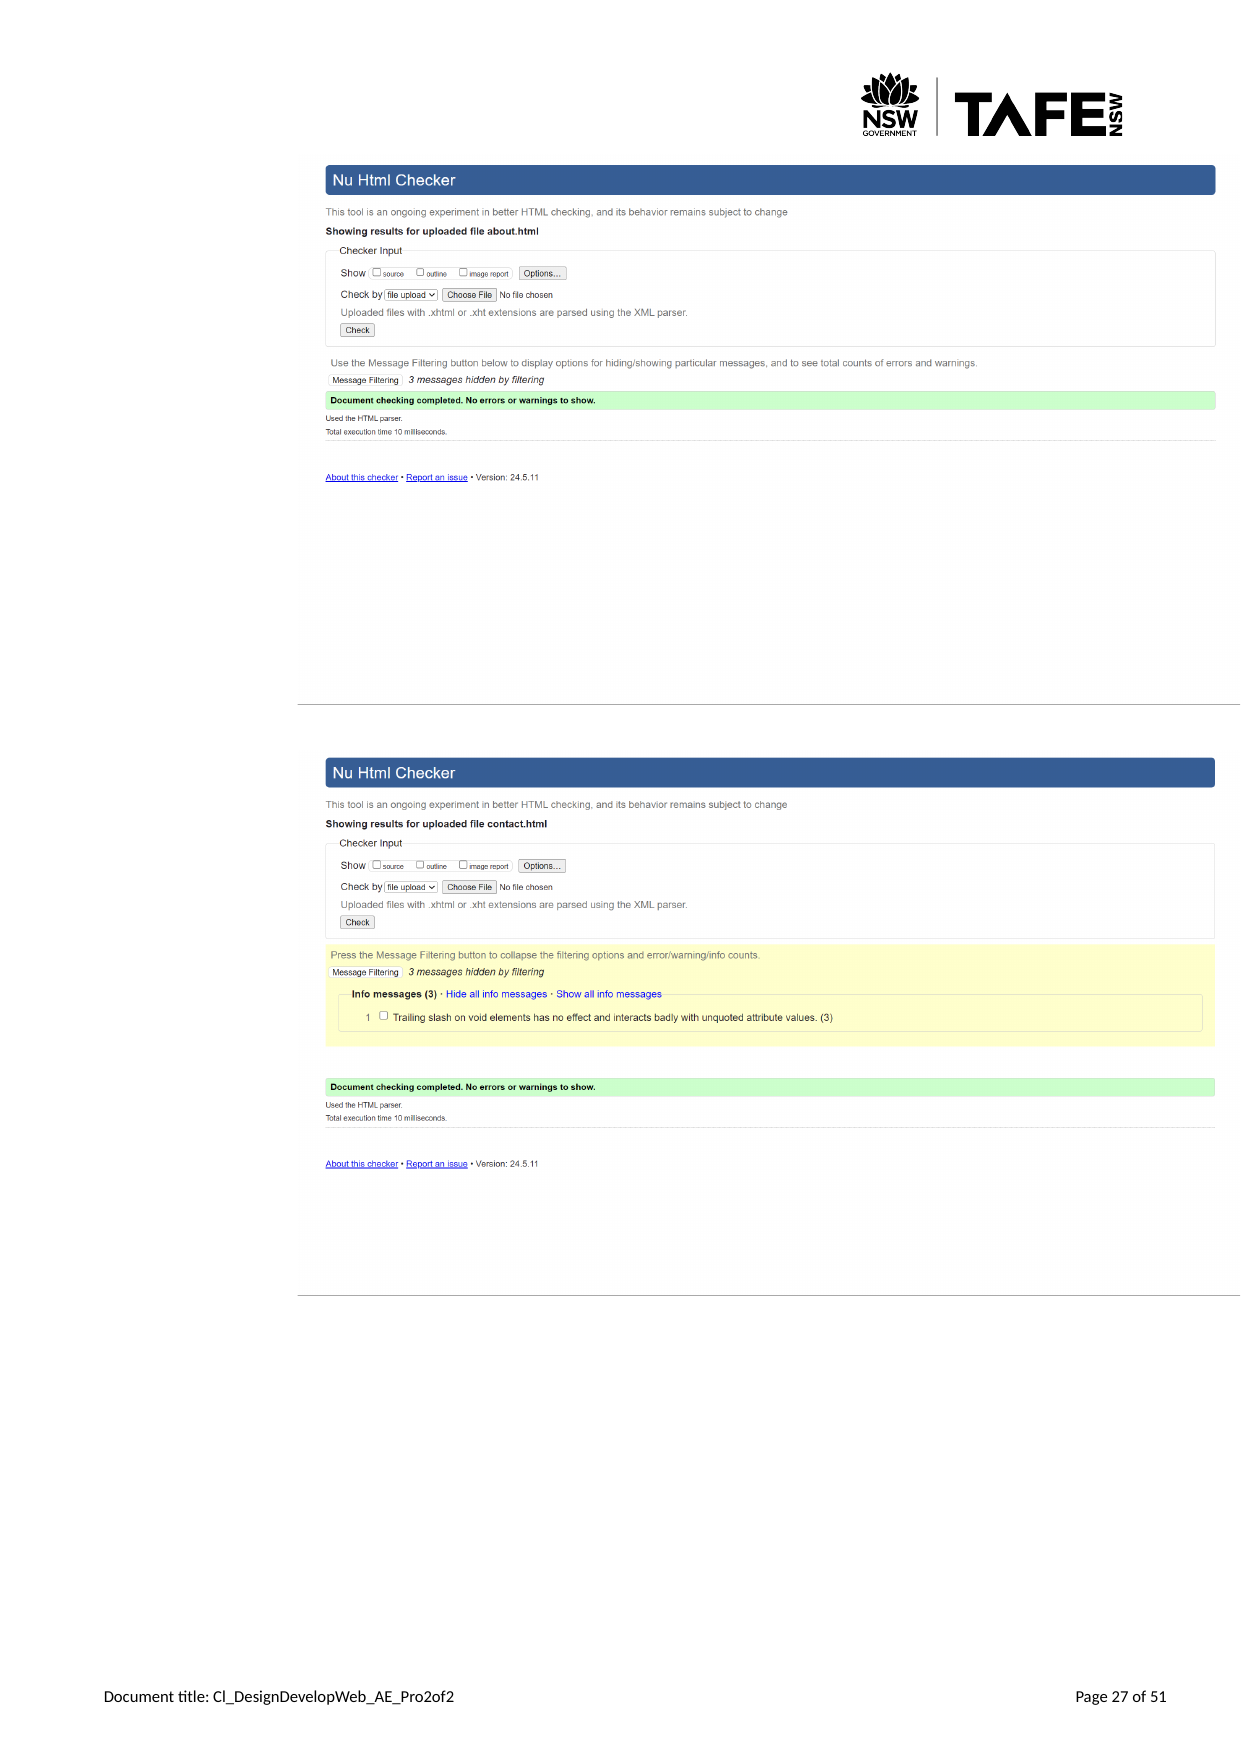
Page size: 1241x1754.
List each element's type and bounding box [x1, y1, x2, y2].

picture [297, 750, 1241, 1296]
picture [297, 154, 1241, 705]
picture [861, 71, 1123, 137]
